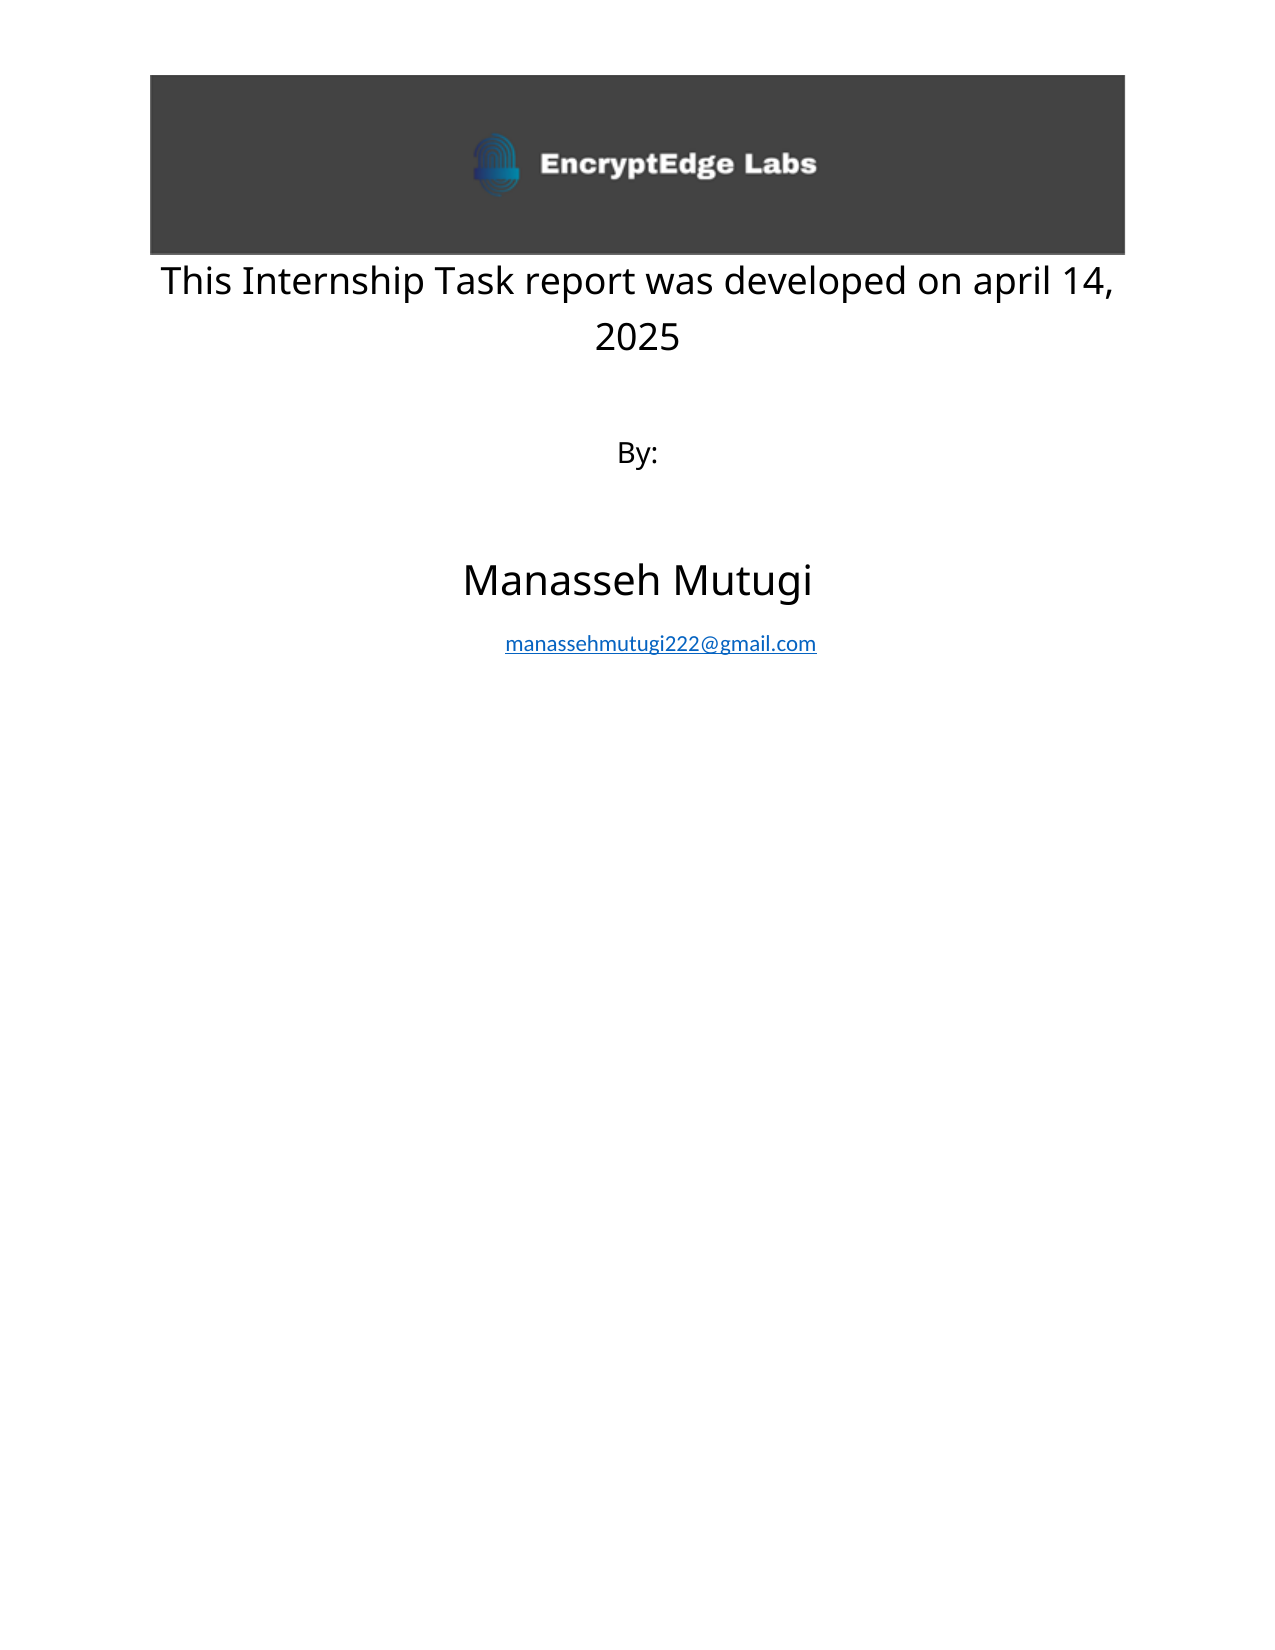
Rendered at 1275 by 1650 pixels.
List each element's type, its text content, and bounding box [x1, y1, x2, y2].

picture [150, 75, 1125, 255]
text Manasseh Mutugi [150, 551, 1125, 608]
text manassehmutugi222@gmail.com [150, 629, 1125, 657]
text This Internship Task report was developed on april 14, 2025 [150, 255, 1125, 361]
text By: [150, 432, 1125, 472]
